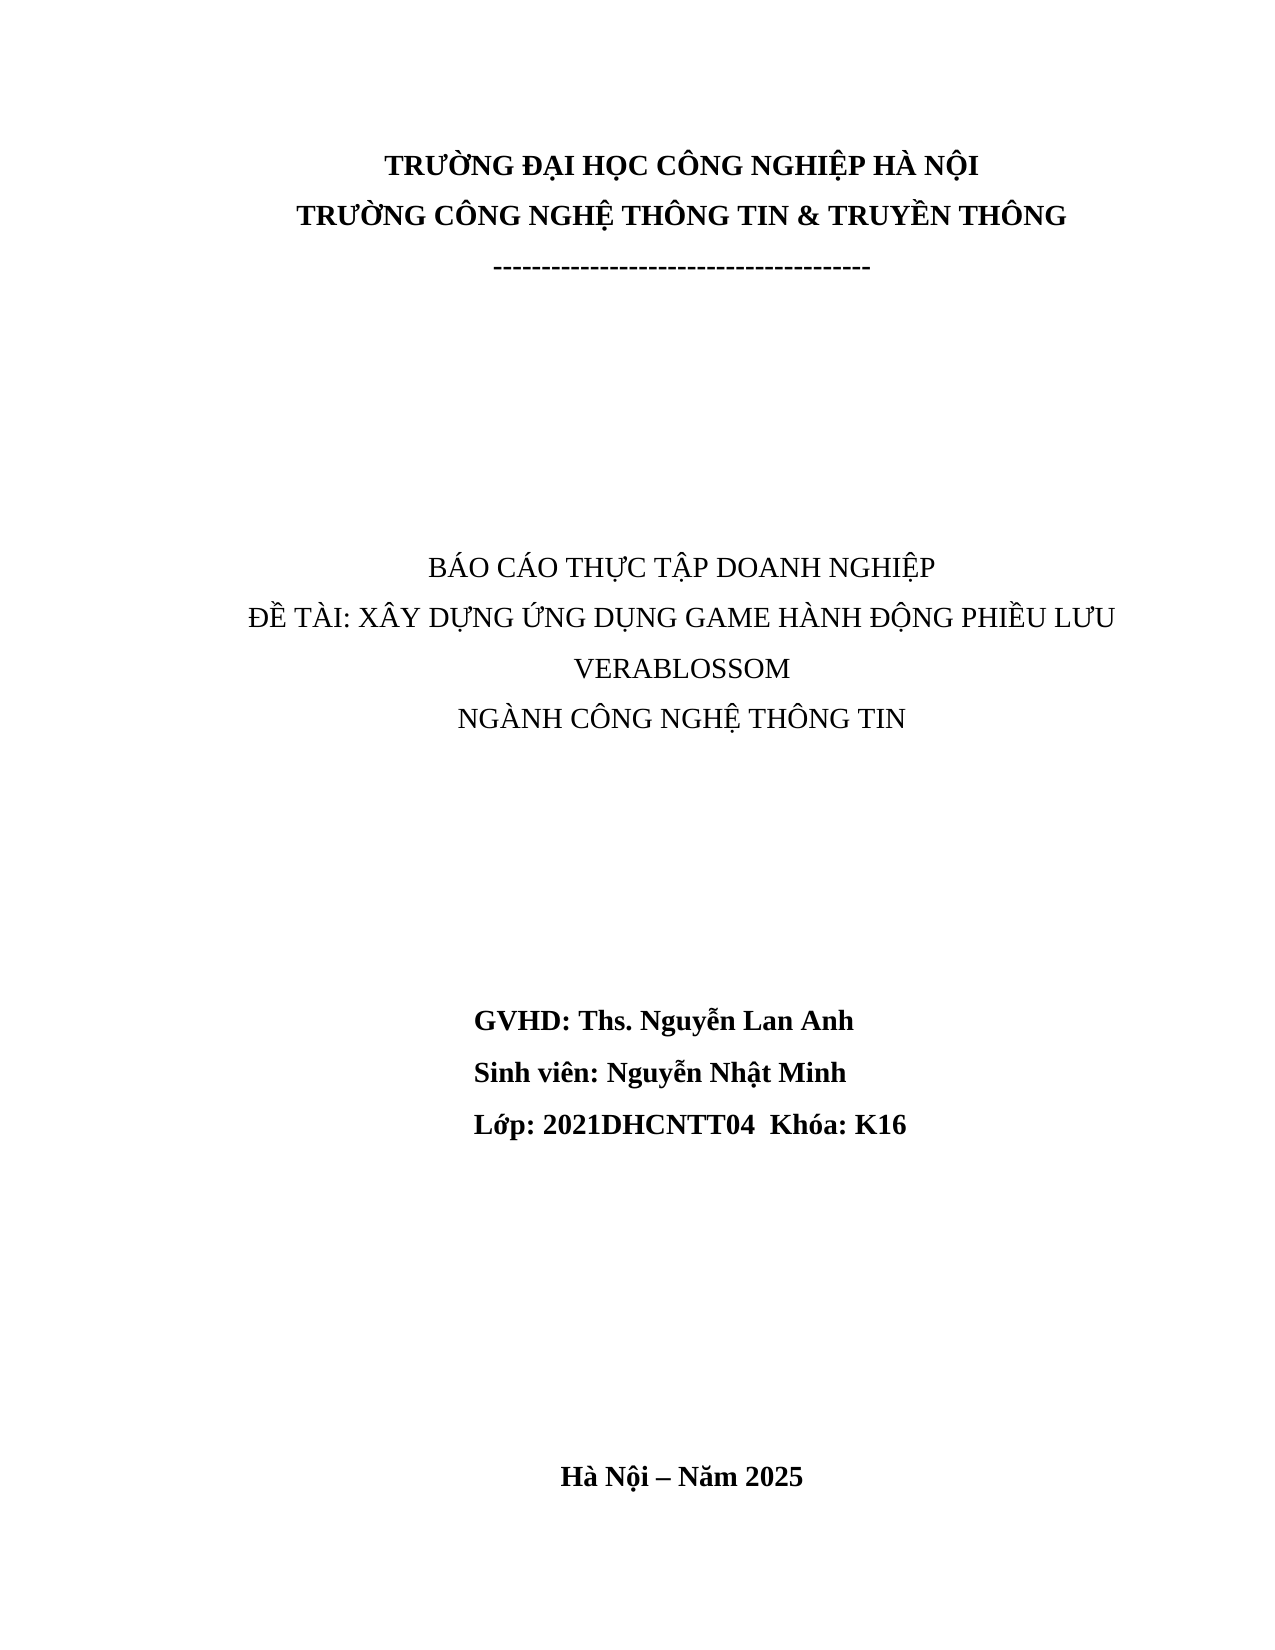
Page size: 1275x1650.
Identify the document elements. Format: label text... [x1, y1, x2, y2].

table_cell Sinh viên: Nguyễn Nhật Minh [463, 1055, 1213, 1107]
table_header GVHD: Ths. Nguyễn Lan Anh [463, 1003, 1213, 1055]
text --------------------------------------- [207, 248, 1157, 282]
text NGÀNH CÔNG NGHỆ THÔNG TIN [207, 701, 1157, 735]
text TRƯỜNG ĐẠI HỌC CÔNG NGHIỆP HÀ NỘI [207, 148, 1157, 181]
text ĐỀ TÀI: XÂY DỰNG ỨNG DỤNG GAME HÀNH ĐỘNG PHIỀU LƯU VERABLOSSOM [207, 601, 1157, 684]
text Hà Nội – Năm 2025 [207, 1459, 1157, 1493]
text BÁO CÁO THỰC TẬP DOANH NGHIỆP [207, 550, 1157, 584]
text TRƯỜNG CÔNG NGHỆ THÔNG TIN & TRUYỀN THÔNG [207, 198, 1157, 232]
table_cell Lớp: 2021DHCNTT04 Khóa: K16 [463, 1108, 1213, 1158]
